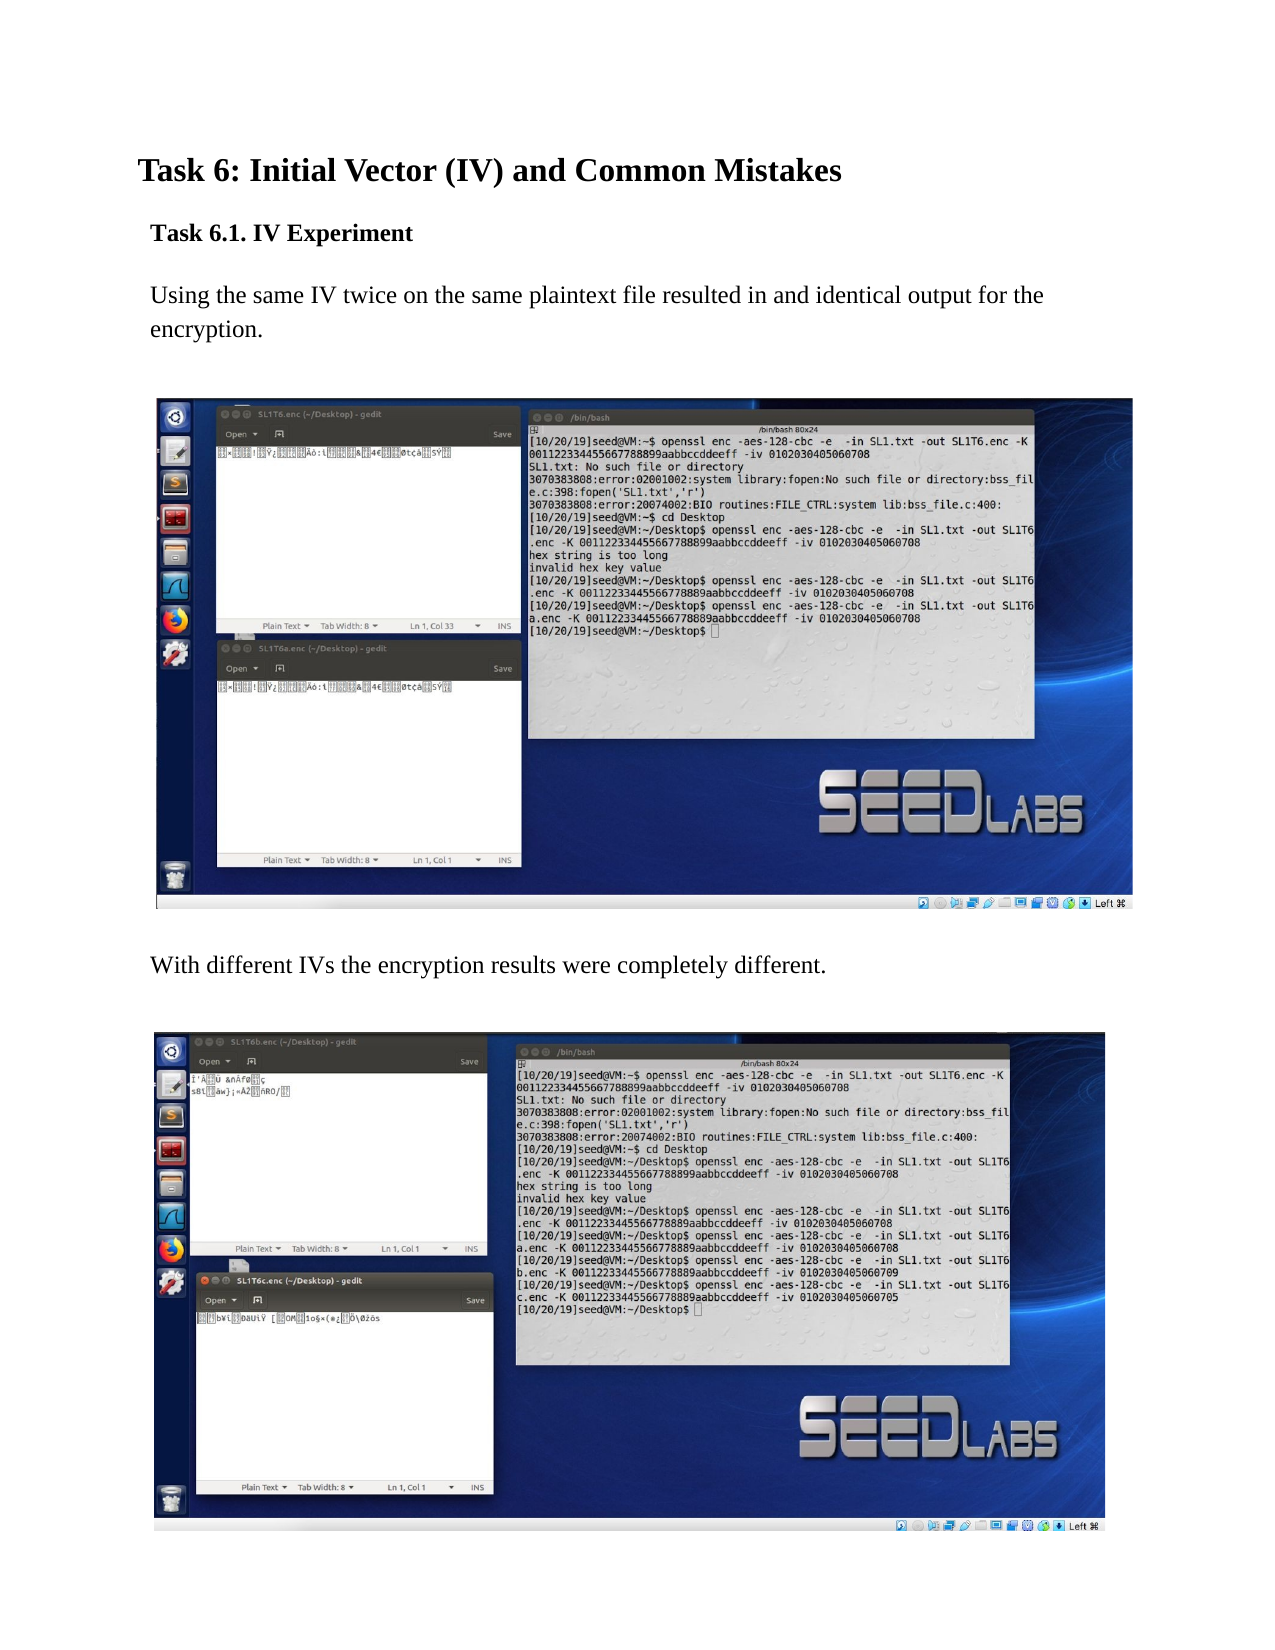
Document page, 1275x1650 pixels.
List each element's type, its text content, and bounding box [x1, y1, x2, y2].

picture [154, 1032, 1105, 1531]
picture [156, 398, 1133, 909]
text Task 6.1. IV Experiment [150, 218, 1139, 247]
text With different IVs the encryption results were completely different. [150, 951, 1139, 979]
text Using the same IV twice on the same plaintext file resulted in and identical output for the encryption. [150, 280, 1139, 343]
subtitle Task 6: Initial Vector (IV) and Common Mistakes [137, 150, 1139, 189]
